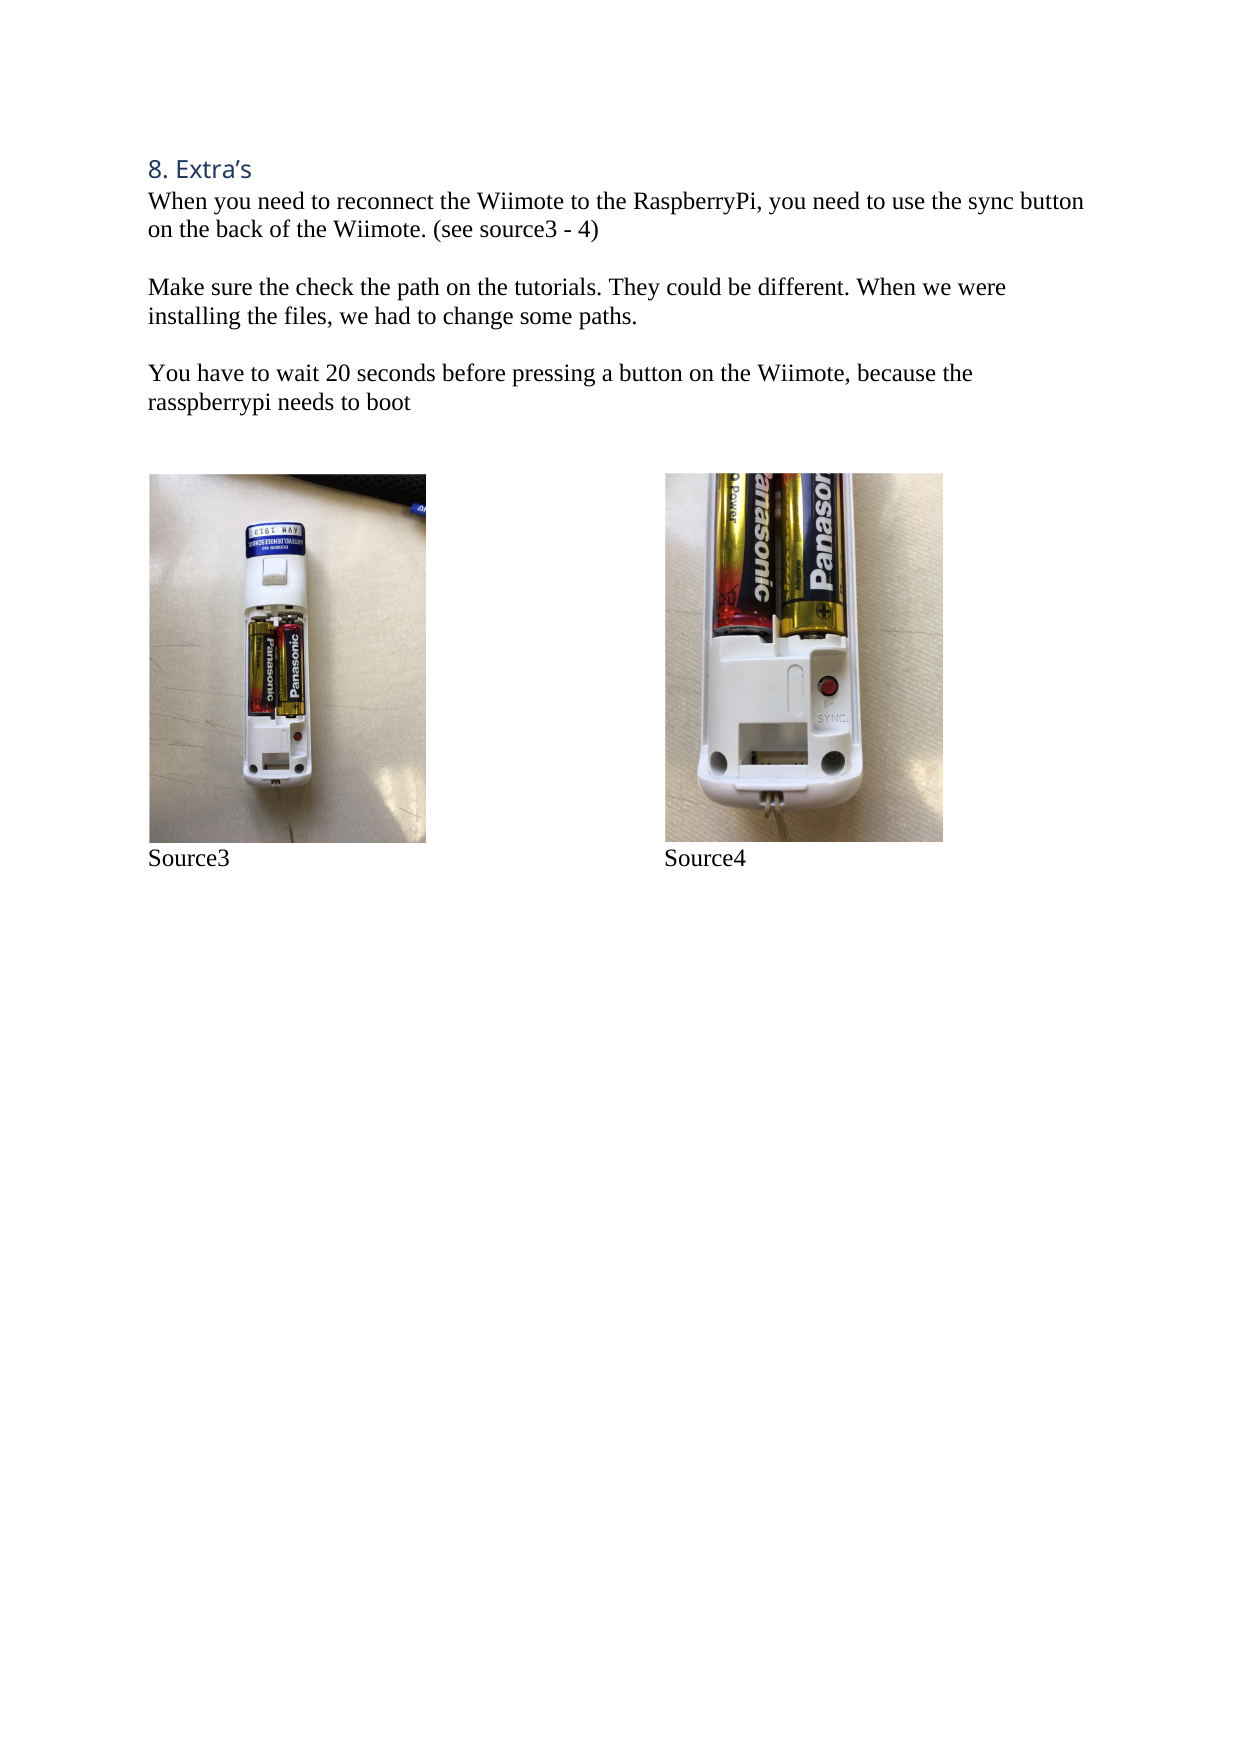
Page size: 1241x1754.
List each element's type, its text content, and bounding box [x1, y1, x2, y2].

text Source3 Source4 [148, 843, 1093, 872]
subtitle 8. Extra’s [148, 152, 1093, 186]
text Make sure the check the path on the tutorials. They could be different. When we were installing the files, we had to change some paths. [148, 272, 1093, 329]
picture [666, 474, 943, 841]
text When you need to reconnect the Wiimote to the RaspberryPi, you need to use the sync button on the back of the Wiimote. (see source3 - 4) [148, 186, 1093, 243]
text You have to wait 20 seconds before pressing a button on the Wiimote, because the rasspberrypi needs to boot [148, 358, 1093, 416]
picture [150, 475, 426, 842]
